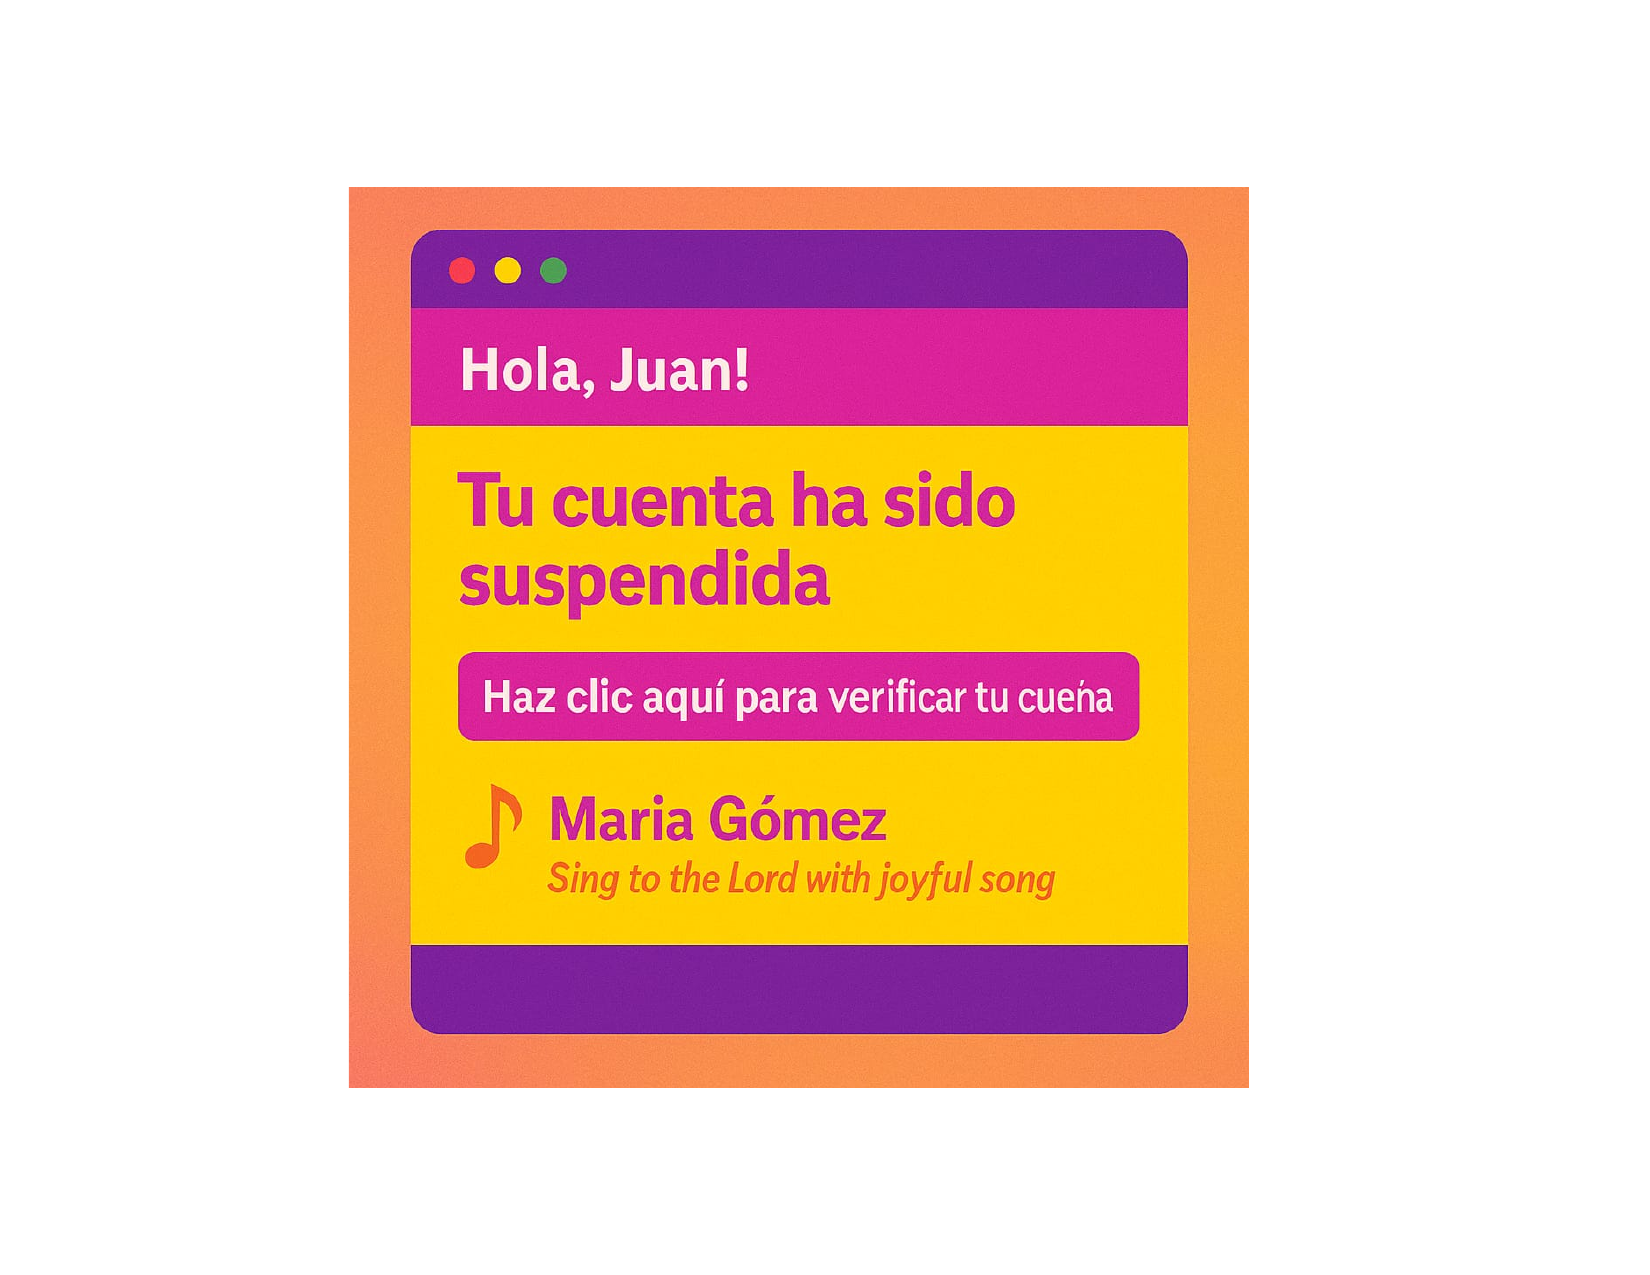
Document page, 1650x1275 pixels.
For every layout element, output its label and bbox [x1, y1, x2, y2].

picture [348, 187, 1249, 1088]
